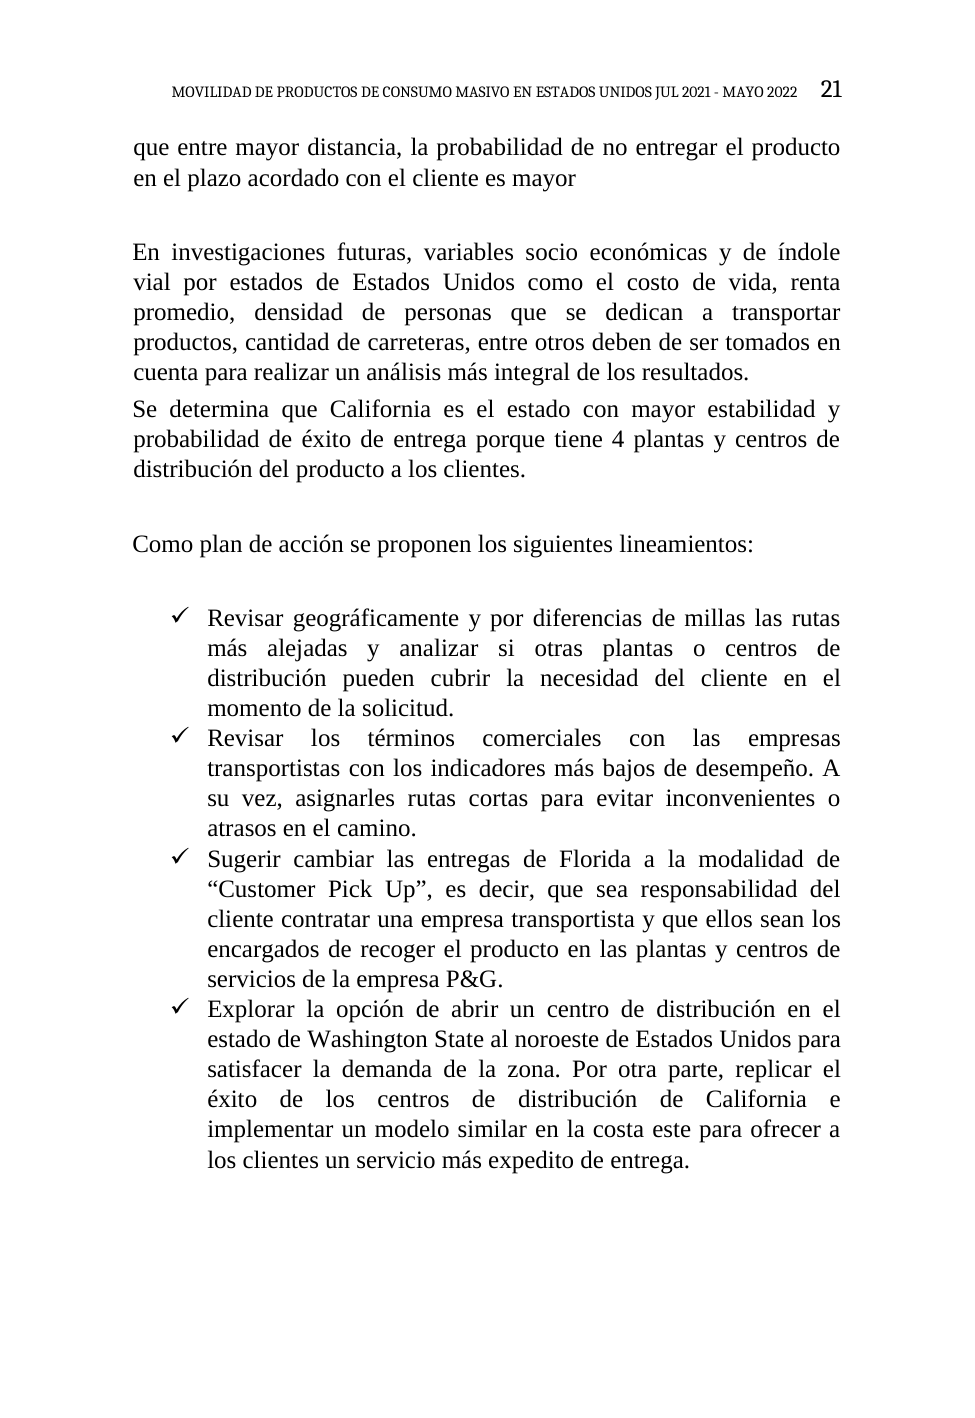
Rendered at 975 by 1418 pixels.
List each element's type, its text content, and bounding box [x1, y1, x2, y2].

list Sugerir cambiar las entregas de Florida a la modalidad de “Customer Pick Up”, es decir, que sea responsabilidad del cliente contratar una empresa transportista y que ellos sean los encargados de recoger el producto en las plantas y centros de servicios de la empresa P&G. [169, 844, 841, 993]
list Revisar geográficamente y por diferencias de millas las rutas más alejadas y analizar si otras plantas o centros de distribución pueden cubrir la necesidad del cliente en el momento de la solicitud. [169, 603, 841, 722]
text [132, 132, 841, 191]
list Revisar los términos comerciales con las empresas transportistas con los indicadores más bajos de desempeño. A su vez, asignarles rutas cortas para evitar inconvenientes o atrasos en el camino. [169, 723, 841, 842]
list Explorar la opción de abrir un centro de distribución en el estado de Washington State al noroeste de Estados Unidos para satisfacer la demanda de la zona. Por otra parte, replicar el éxito de los centros de distribución de California e implementar un modelo similar en la costa este para ofrecer a los clientes un servicio más expedito de entrega. [169, 994, 841, 1173]
text En investigaciones futuras, variables socio económicas y de índole vial por estados de Estados Unidos como el costo de vida, renta promedio, densidad de personas que se dedican a transportar productos, cantidad de carreteras, entre otros deben de ser tomados en cuenta para realizar un análisis más integral de los resultados. [132, 237, 841, 386]
text Como plan de acción se proponen los siguientes lineamientos: [132, 529, 841, 557]
text Se determina que California es el estado con mayor estabilidad y probabilidad de éxito de entrega porque tiene 4 plantas y centros de distribución del producto a los clientes. [132, 394, 841, 483]
